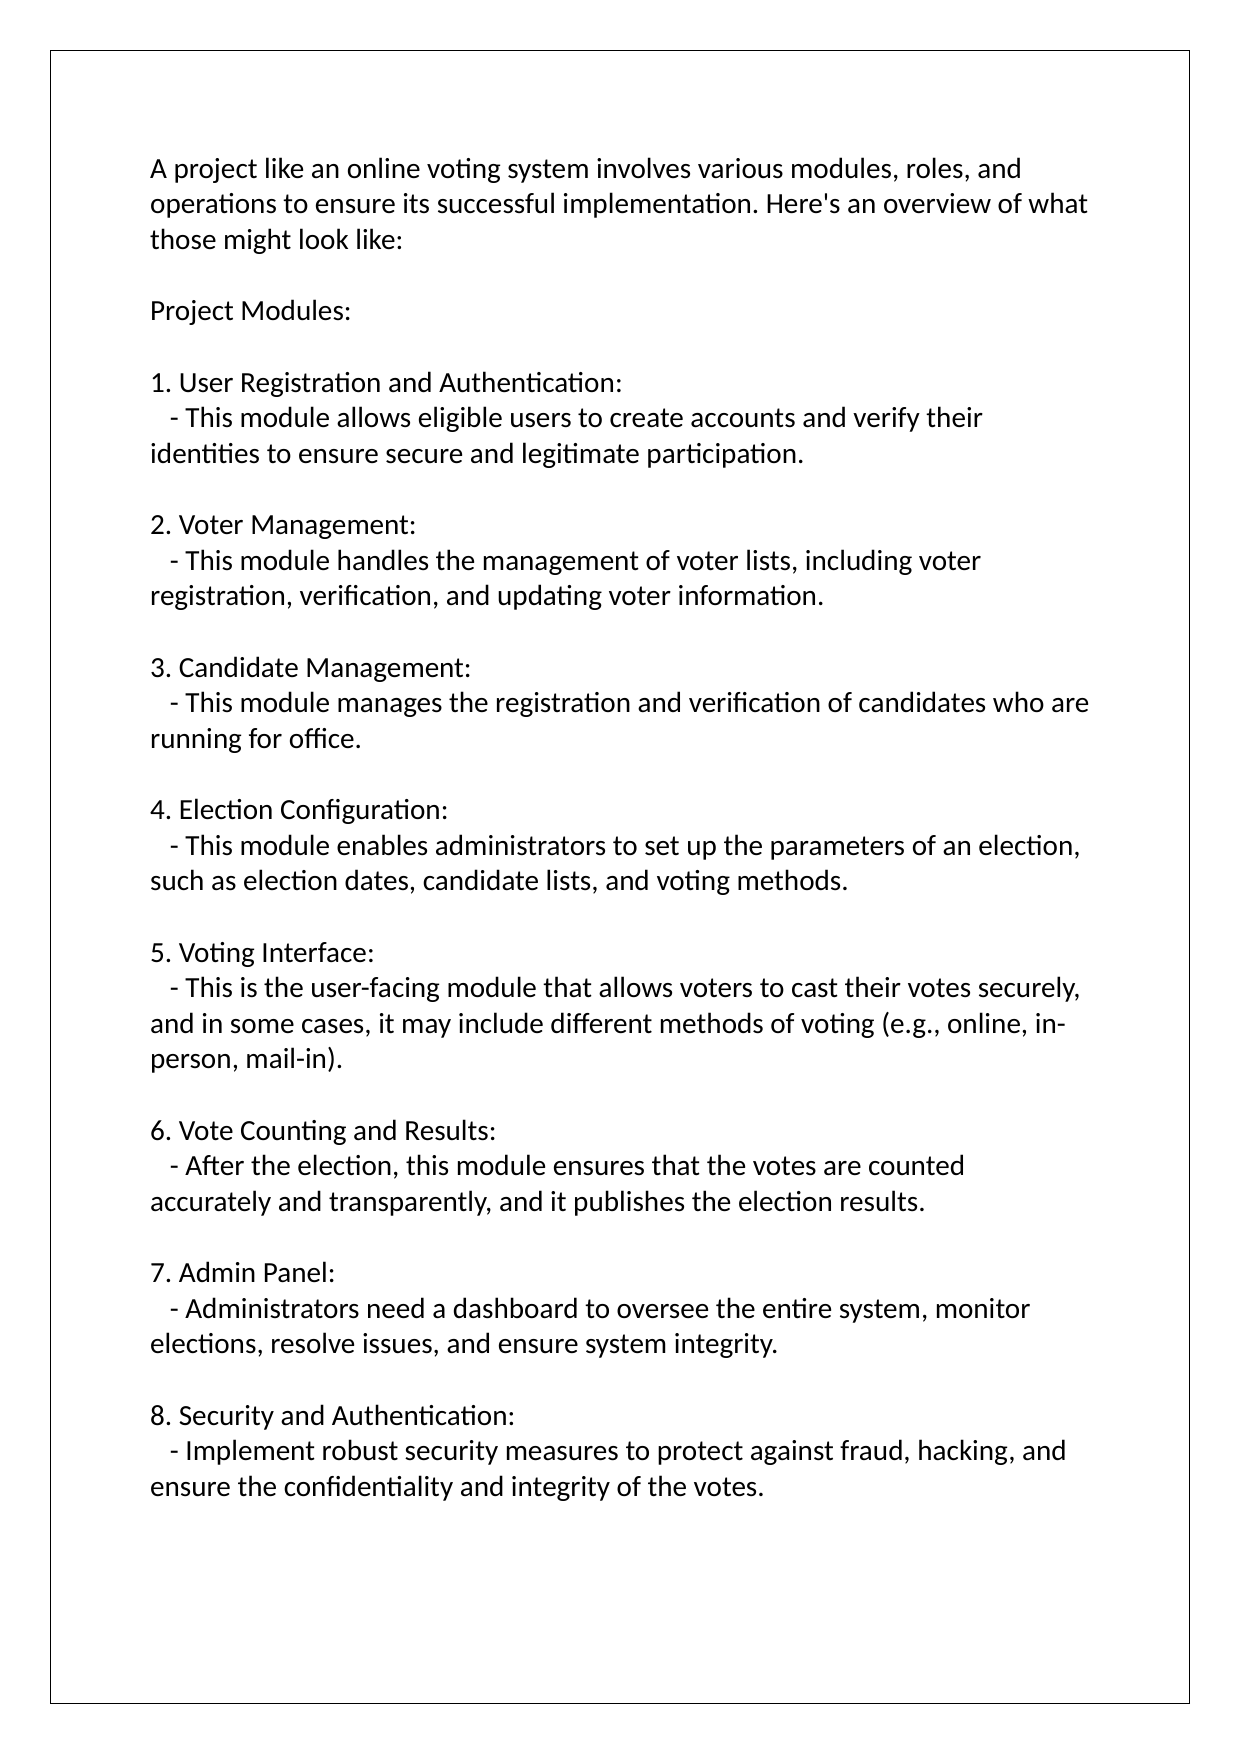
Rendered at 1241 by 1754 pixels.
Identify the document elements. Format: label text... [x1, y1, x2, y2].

text - Implement robust security measures to protect against fraud, hacking, and ensure the confidentiality and integrity of the votes. [150, 1432, 1090, 1504]
text - This module enables administrators to set up the parameters of an election, such as election dates, candidate lists, and voting methods. [150, 827, 1090, 898]
text 7. Admin Panel: [150, 1254, 1090, 1290]
text 4. Election Configuration: [150, 791, 1090, 827]
text Project Modules: [150, 292, 1090, 328]
text - This module handles the management of voter lists, including voter registration, verification, and updating voter information. [150, 542, 1090, 613]
text A project like an online voting system involves various modules, roles, and operations to ensure its successful implementation. Here's an overview of what those might look like: [150, 150, 1090, 257]
text - Administrators need a dashboard to oversee the entire system, monitor elections, resolve issues, and ensure system integrity. [150, 1290, 1090, 1361]
text 1. User Registration and Authentication: [150, 364, 1090, 399]
text 5. Voting Interface: [150, 934, 1090, 969]
text 2. Voter Management: [150, 506, 1090, 542]
text 3. Candidate Management: [150, 649, 1090, 684]
text 6. Vote Counting and Results: [150, 1112, 1090, 1147]
text - After the election, this module ensures that the votes are counted accurately and transparently, and it publishes the election results. [150, 1147, 1090, 1219]
text - This module manages the registration and verification of candidates who are running for office. [150, 684, 1090, 756]
text - This is the user-facing module that allows voters to cast their votes securely, and in some cases, it may include different methods of voting (e.g., online, in-person, mail-in). [150, 969, 1090, 1076]
text 8. Security and Authentication: [150, 1397, 1090, 1432]
text - This module allows eligible users to create accounts and verify their identities to ensure secure and legitimate participation. [150, 399, 1090, 471]
